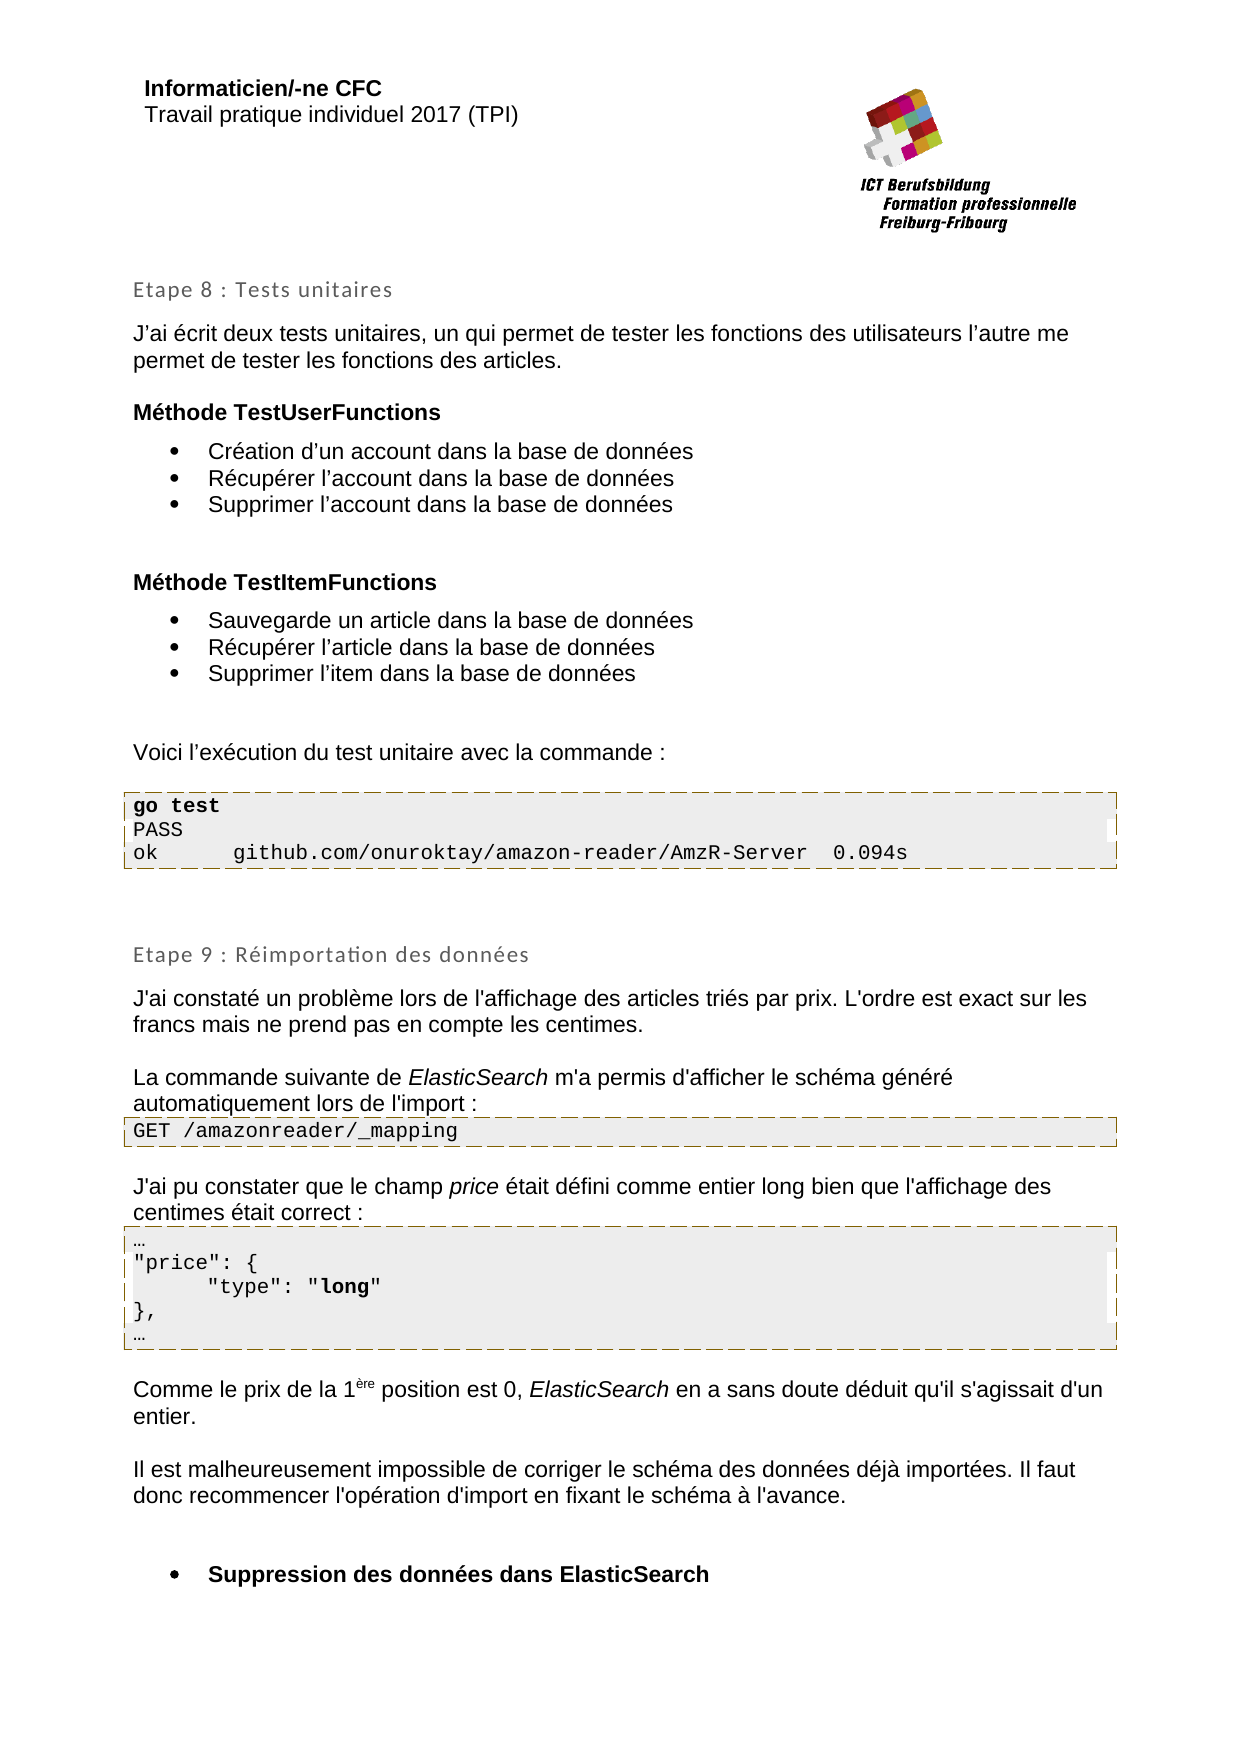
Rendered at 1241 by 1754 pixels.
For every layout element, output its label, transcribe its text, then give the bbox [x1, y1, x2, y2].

subtitle Etape 8 : Tests unitaires [133, 276, 1107, 304]
text … [123, 1226, 1117, 1252]
text }, [133, 1300, 1107, 1320]
list Sauvegarde un article dans la base de données [170, 607, 1107, 634]
text Il est malheureusement impossible de corriger le schéma des données déjà importées. Il faut donc recommencer l'opération d'import en fixant le schéma à l'avance. [133, 1456, 1107, 1508]
list Récupérer l’account dans la base de données [170, 464, 1107, 491]
text GET /amazonreader/_mapping [123, 1117, 1117, 1147]
text La commande suivante de ElasticSearch m'a permis d'afficher le schéma généré automatiquement lors de l'import : [133, 1064, 1107, 1117]
list Récupérer l’article dans la base de données [170, 634, 1107, 660]
list Supprimer l’item dans la base de données [170, 660, 1107, 687]
text PASS [133, 819, 1107, 839]
subtitle Etape 9 : Réimportation des données [133, 940, 1107, 968]
text Comme le prix de la 1ère position est 0, ElasticSearch en a sans doute déduit qu'il s'agissait d'un entier. [133, 1376, 1107, 1429]
text Méthode TestUserFunctions [133, 399, 1107, 426]
text … [123, 1320, 1117, 1350]
list Supprimer l’account dans la base de données [170, 491, 1107, 517]
text J’ai écrit deux tests unitaires, un qui permet de tester les fonctions des utilisateurs l’autre me permet de tester les fonctions des articles. [133, 320, 1107, 373]
text ok github.com/onuroktay/amazon-reader/AmzR-Server 0.094s [123, 839, 1117, 869]
list Création d’un account dans la base de données [170, 438, 1107, 464]
text Voici l’exécution du test unitaire avec la commande : [133, 739, 1107, 766]
text go test [123, 792, 1117, 819]
text J'ai constaté un problème lors de l'affichage des articles triés par prix. L'ordre est exact sur les francs mais ne prend pas en compte les centimes. [133, 985, 1107, 1038]
text J'ai pu constater que le champ price était défini comme entier long bien que l'affichage des centimes était correct : [133, 1173, 1107, 1226]
text "price": { [133, 1252, 1107, 1276]
text Méthode TestItemFunctions [133, 569, 1107, 595]
list Suppression des données dans ElasticSearch [170, 1561, 1107, 1587]
picture [836, 75, 1097, 250]
text "type": "long" [133, 1276, 1107, 1300]
